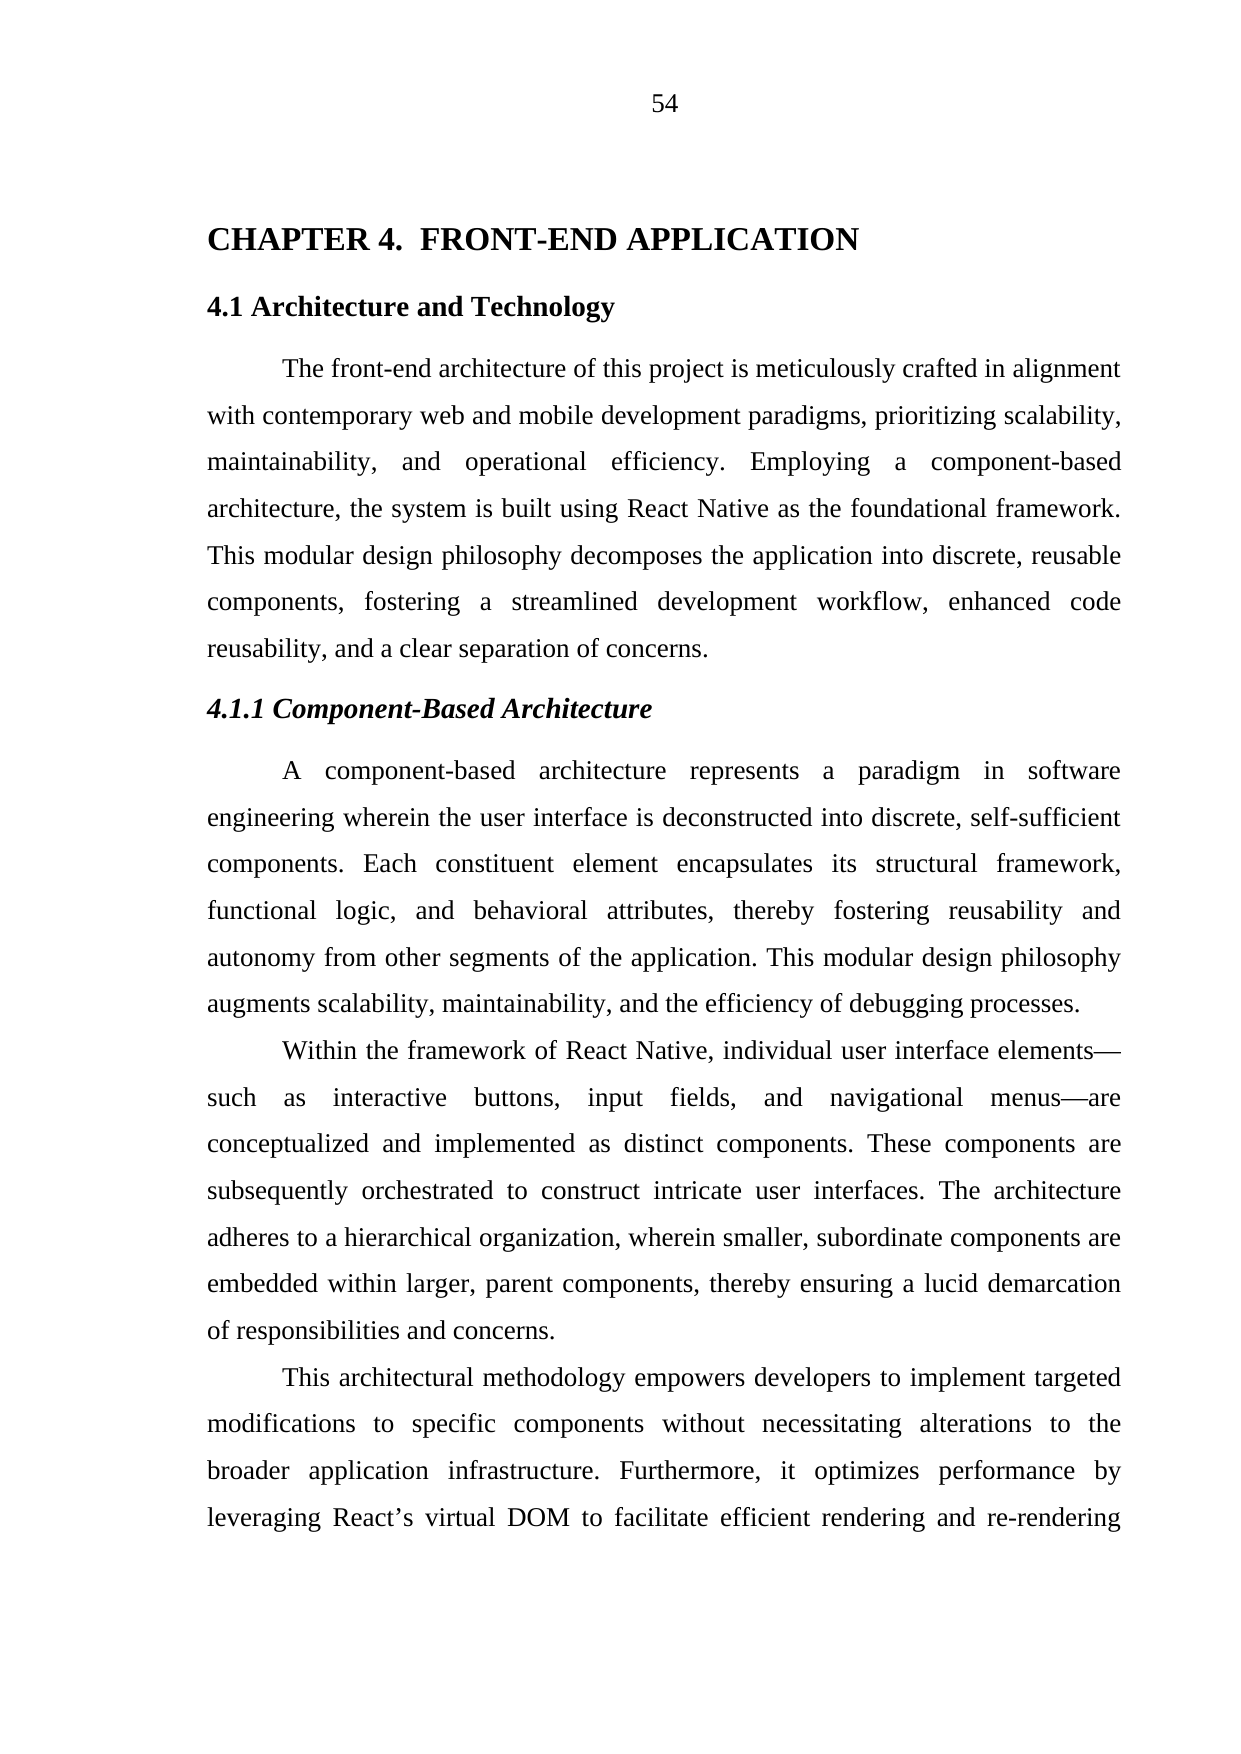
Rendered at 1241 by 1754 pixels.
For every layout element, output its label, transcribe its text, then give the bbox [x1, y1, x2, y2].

subtitle Architecture and Technology [207, 289, 1122, 323]
text The front-end architecture of this project is meticulously crafted in alignment with contemporary web and mobile development paradigms, prioritizing scalability, maintainability, and operational efficiency. Employing a component-based architecture, the system is built using React Native as the foundational framework. This modular design philosophy decomposes the application into discrete, reusable components, fostering a streamlined development workflow, enhanced code reusability, and a clear separation of concerns. [207, 352, 1122, 663]
subtitle FRONT-END APPLICATION [207, 219, 1122, 258]
text A component-based architecture represents a paradigm in software engineering wherein the user interface is deconstructed into discrete, self-sufficient components. Each constituent element encapsulates its structural framework, functional logic, and behavioral attributes, thereby fostering reusability and autonomy from other segments of the application. This modular design philosophy augments scalability, maintainability, and the efficiency of debugging processes. [207, 754, 1122, 1018]
text Within the framework of React Native, individual user interface elements—such as interactive buttons, input fields, and navigational menus—are conceptualized and implemented as distinct components. These components are subsequently orchestrated to construct intricate user interfaces. The architecture adheres to a hierarchical organization, wherein smaller, subordinate components are embedded within larger, parent components, thereby ensuring a lucid demarcation of responsibilities and concerns. [207, 1034, 1122, 1345]
subtitle Component-Based Architecture [207, 691, 1122, 725]
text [207, 1361, 1122, 1532]
